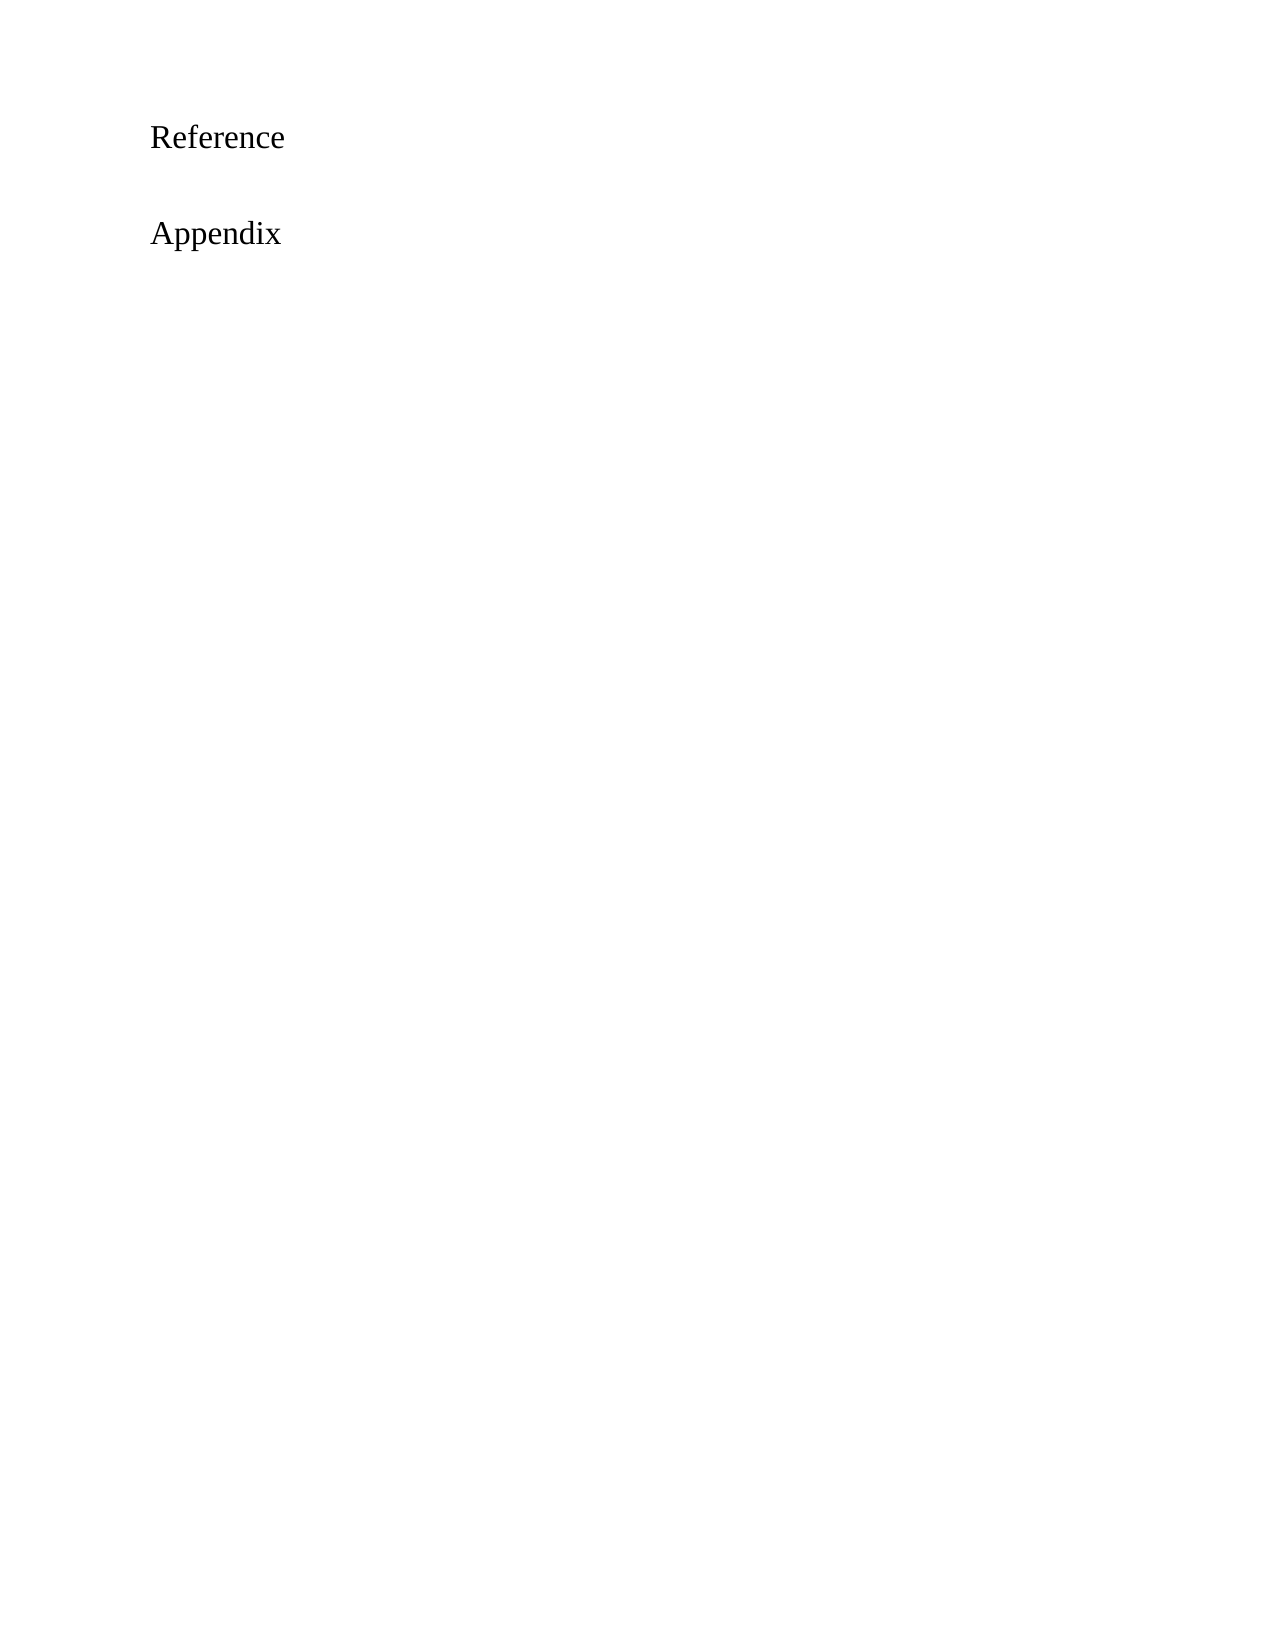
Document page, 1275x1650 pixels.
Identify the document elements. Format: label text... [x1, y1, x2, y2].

text Appendix [150, 213, 1125, 252]
text Reference [150, 117, 1125, 156]
